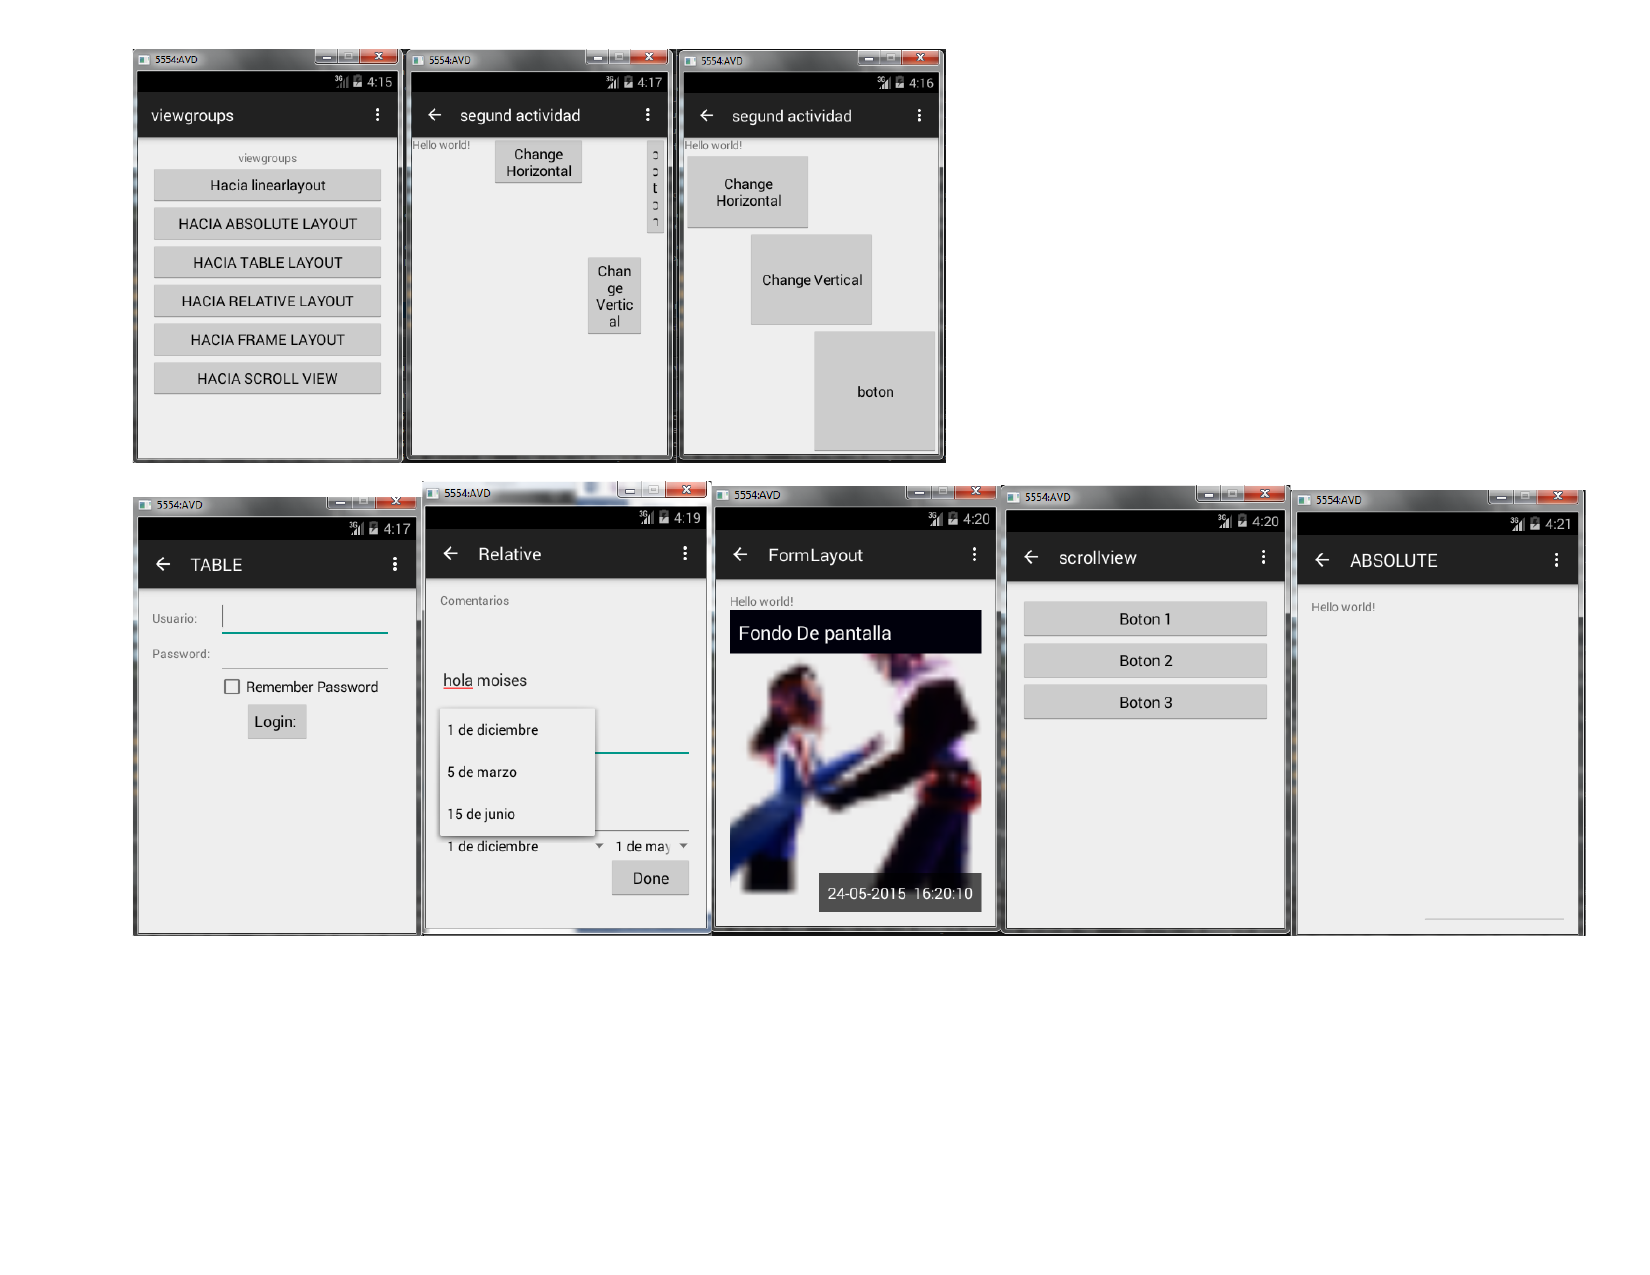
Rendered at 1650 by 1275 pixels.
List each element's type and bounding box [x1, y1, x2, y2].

picture [132, 481, 1586, 936]
picture [132, 49, 946, 463]
